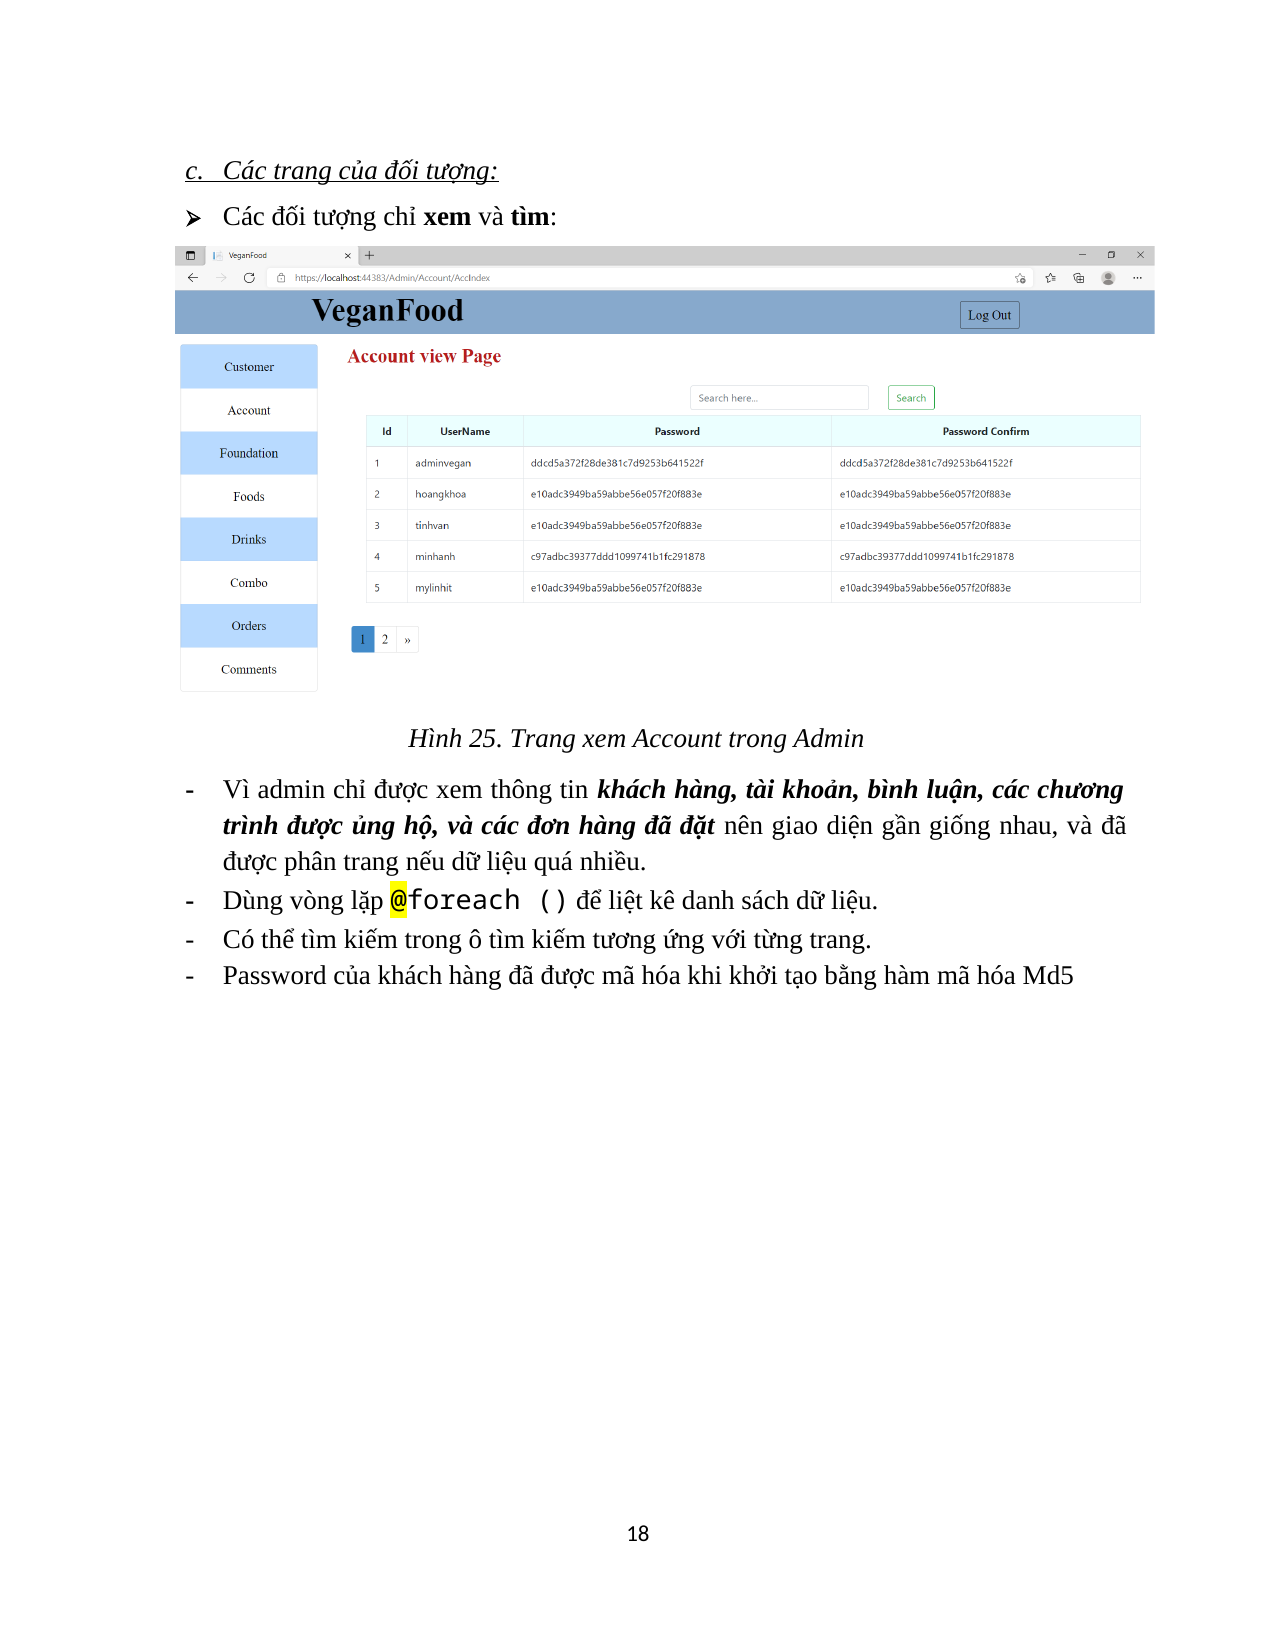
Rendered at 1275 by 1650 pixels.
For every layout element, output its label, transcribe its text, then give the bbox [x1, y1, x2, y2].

list Vì admin chỉ được xem thông tin khách hàng, tài khoản, bình luận, các chương trình được ủng hộ, và các đơn hàng đã đặt nên giao diện gần giống nhau, và đã được phân trang nếu dữ liệu quá nhiều. [185, 774, 1127, 876]
list Các trang của đối tượng: [185, 154, 1127, 185]
list Có thể tìm kiếm trong ô tìm kiếm tương ứng với từng trang. [185, 923, 1127, 954]
list Dùng vòng lặp @foreach () để liệt kê danh sách dữ liệu. [185, 881, 390, 918]
list Password của khách hàng đã được mã hóa khi khởi tạo bằng hàm mã hóa Md5 [185, 959, 1127, 990]
list Dùng vòng lặp @foreach () để liệt kê danh sách dữ liệu. [407, 881, 1127, 918]
list Các đối tượng chỉ xem và tìm: [185, 201, 1127, 232]
picture [175, 246, 1155, 698]
